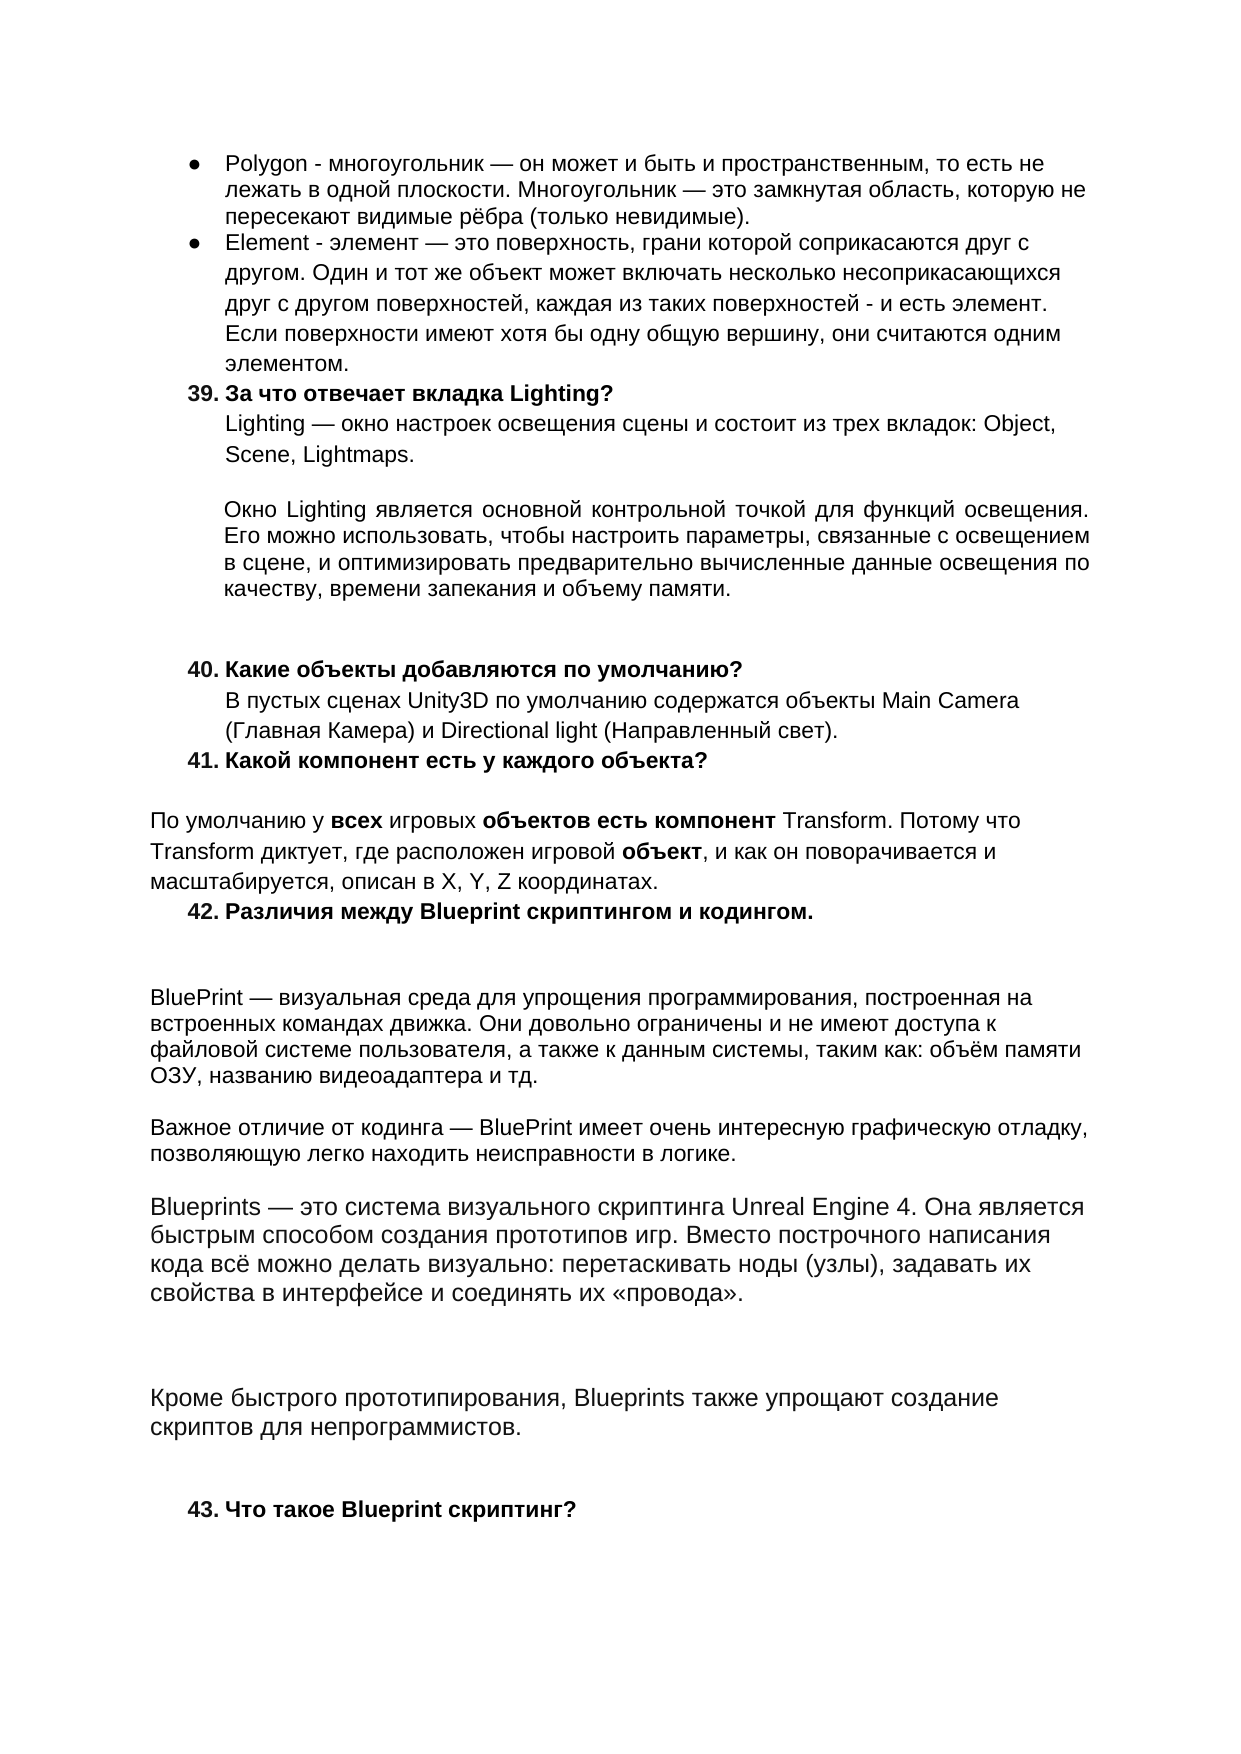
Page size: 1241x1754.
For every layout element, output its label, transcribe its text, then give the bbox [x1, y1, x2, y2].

text Кроме быстрого прототипирования, Blueprints также упрощают создание скриптов для непрограммистов. [522, 1383, 1090, 1440]
list Различия между Blueprint скриптингом и кодингом. [187, 898, 1090, 954]
list Polygon - многоугольник — он может и быть и пространственным, то есть не лежать в одной плоскости. Многоугольник — это замкнутая область, которую не пересекают видимые рёбра (только невидимые). [187, 150, 1090, 229]
list Какие объекты добавляются по умолчанию? В пустых сценах Unity3D по умолчанию содержатся объекты Main Camera (Главная Камера) и Directional light (Направленный свет). [187, 656, 1090, 743]
text Окно Lighting является основной контрольной точкой для функций освещения. Его можно использовать, чтобы настроить параметры, связанные с освещением в сцене, и оптимизировать предварительно вычисленные данные освещения по качеству, времени запекания и объему памяти. [224, 496, 1090, 601]
text По умолчанию у всех игровых объектов есть компонент Transform. Потому что Transform диктует, где расположен игровой объект, и как он поворачивается и масштабируется, описан в X, Y, Z координатах. [150, 807, 1090, 894]
text BluePrint — визуальная среда для упрощения программирования, построенная на встроенных командах движка. Они довольно ограничены и не имеют доступа к файловой системе пользователя, а также к данным системы, таким как: объём памяти ОЗУ, названию видеоадаптера и тд. [150, 983, 1090, 1089]
list За что отвечает вкладка Lighting? Lighting — окно настроек освещения сцены и состоит из трех вкладок: Object, Scene, Lightmaps. [187, 380, 1090, 467]
list Element - элемент — это поверхность, грани которой соприкасаются друг с другом. Один и тот же объект может включать несколько несоприкасающихся друг с другом поверхностей, каждая из таких поверхностей - и есть элемент. Если поверхности имеют хотя бы одну общую вершину, они считаются одним элементом. [187, 229, 1090, 376]
list Какой компонент есть у каждого объекта? [187, 747, 1090, 803]
list Что такое Blueprint скриптинг? [187, 1496, 1090, 1552]
text Важное отличие от кодинга — BluePrint имеет очень интересную графическую отладку, позволяющую легко находить неисправности в логике. [150, 1114, 1090, 1167]
